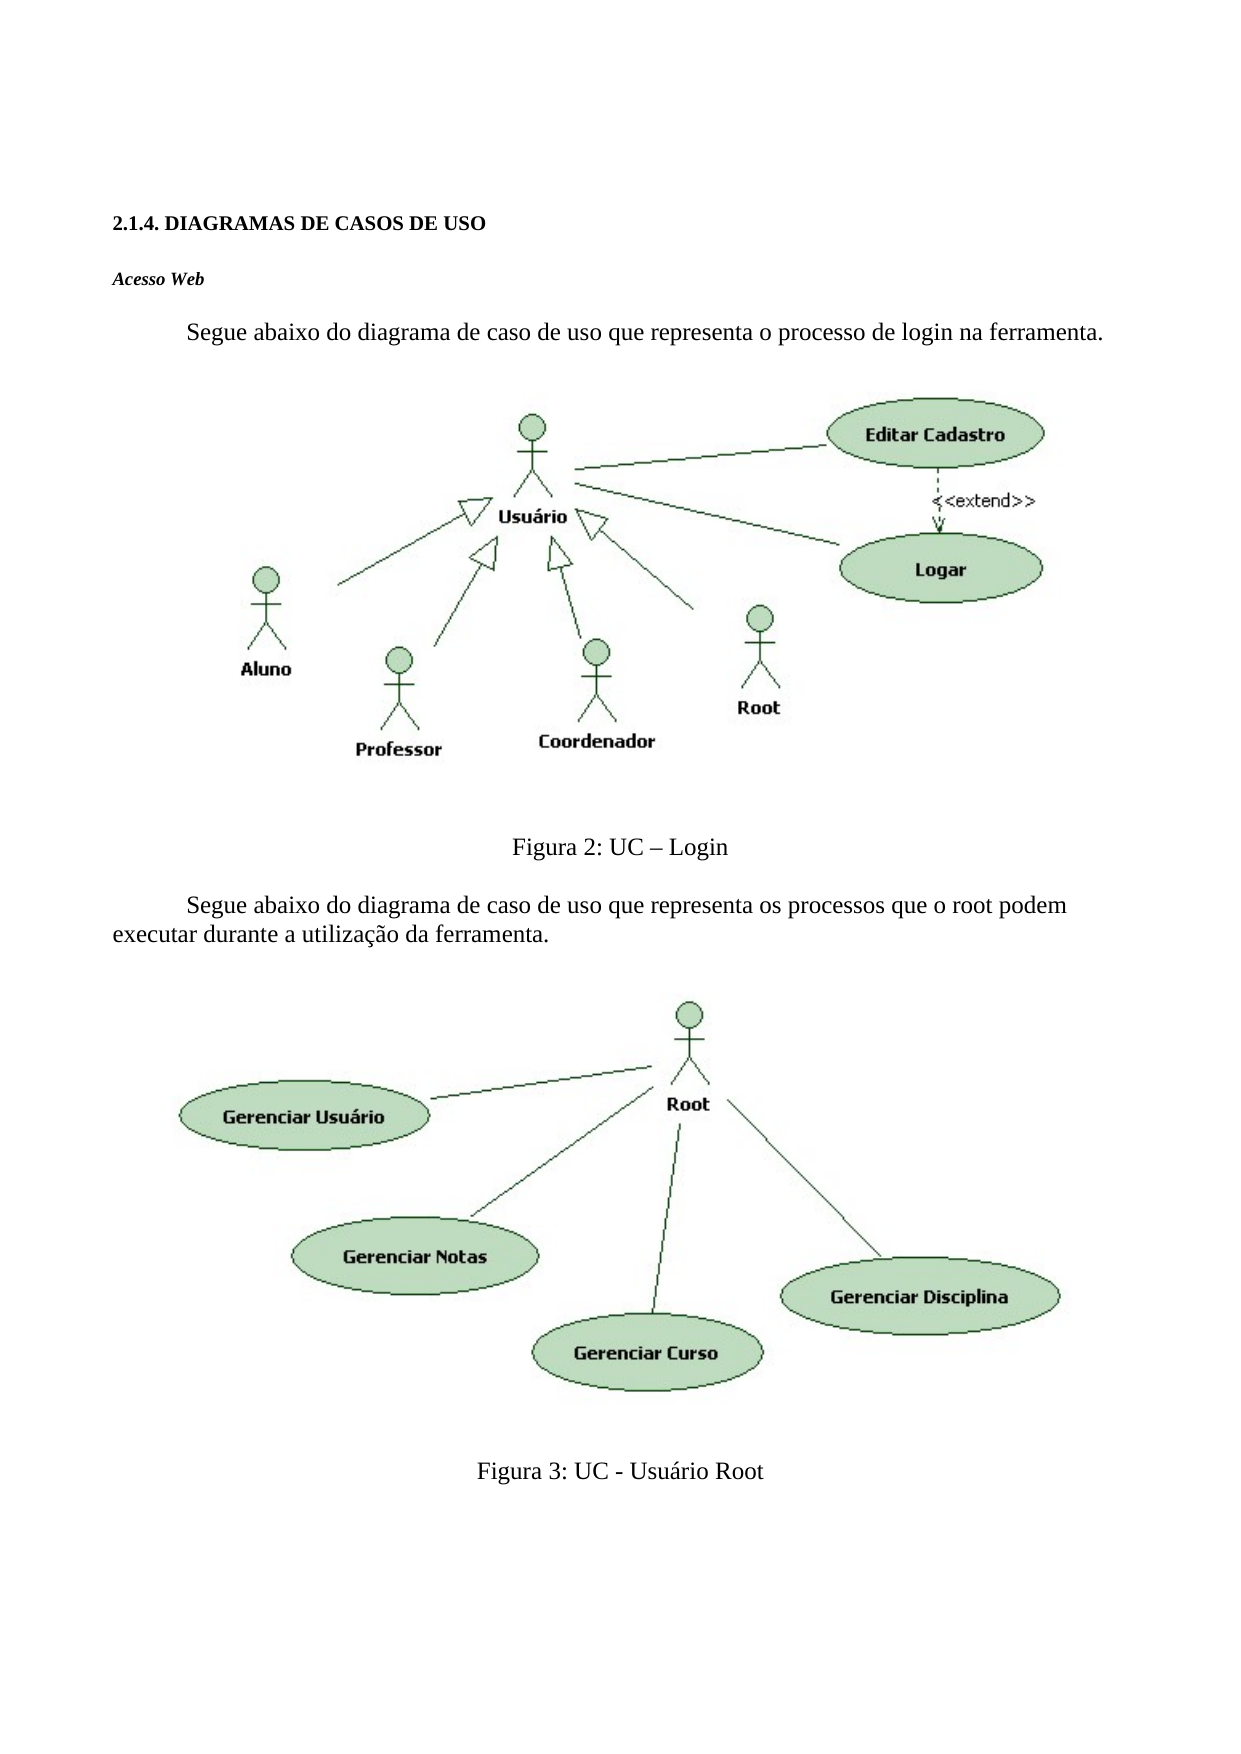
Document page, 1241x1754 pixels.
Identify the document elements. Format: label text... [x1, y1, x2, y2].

subtitle Acesso Web [112, 268, 1128, 289]
text Figura 2: UC – Login [112, 832, 1128, 861]
picture [163, 366, 1077, 801]
text Segue abaixo do diagrama de caso de uso que representa os processos que o root podem executar durante a utilização da ferramenta. [112, 891, 1128, 948]
picture [147, 968, 1093, 1424]
text Figura 3: UC - Usuário Root [112, 1456, 1128, 1485]
subtitle 2.1.4. DIAGRAMAS DE CASOS DE USO [112, 211, 1128, 235]
text Segue abaixo do diagrama de caso de uso que representa o processo de login na ferramenta. [112, 317, 1128, 346]
